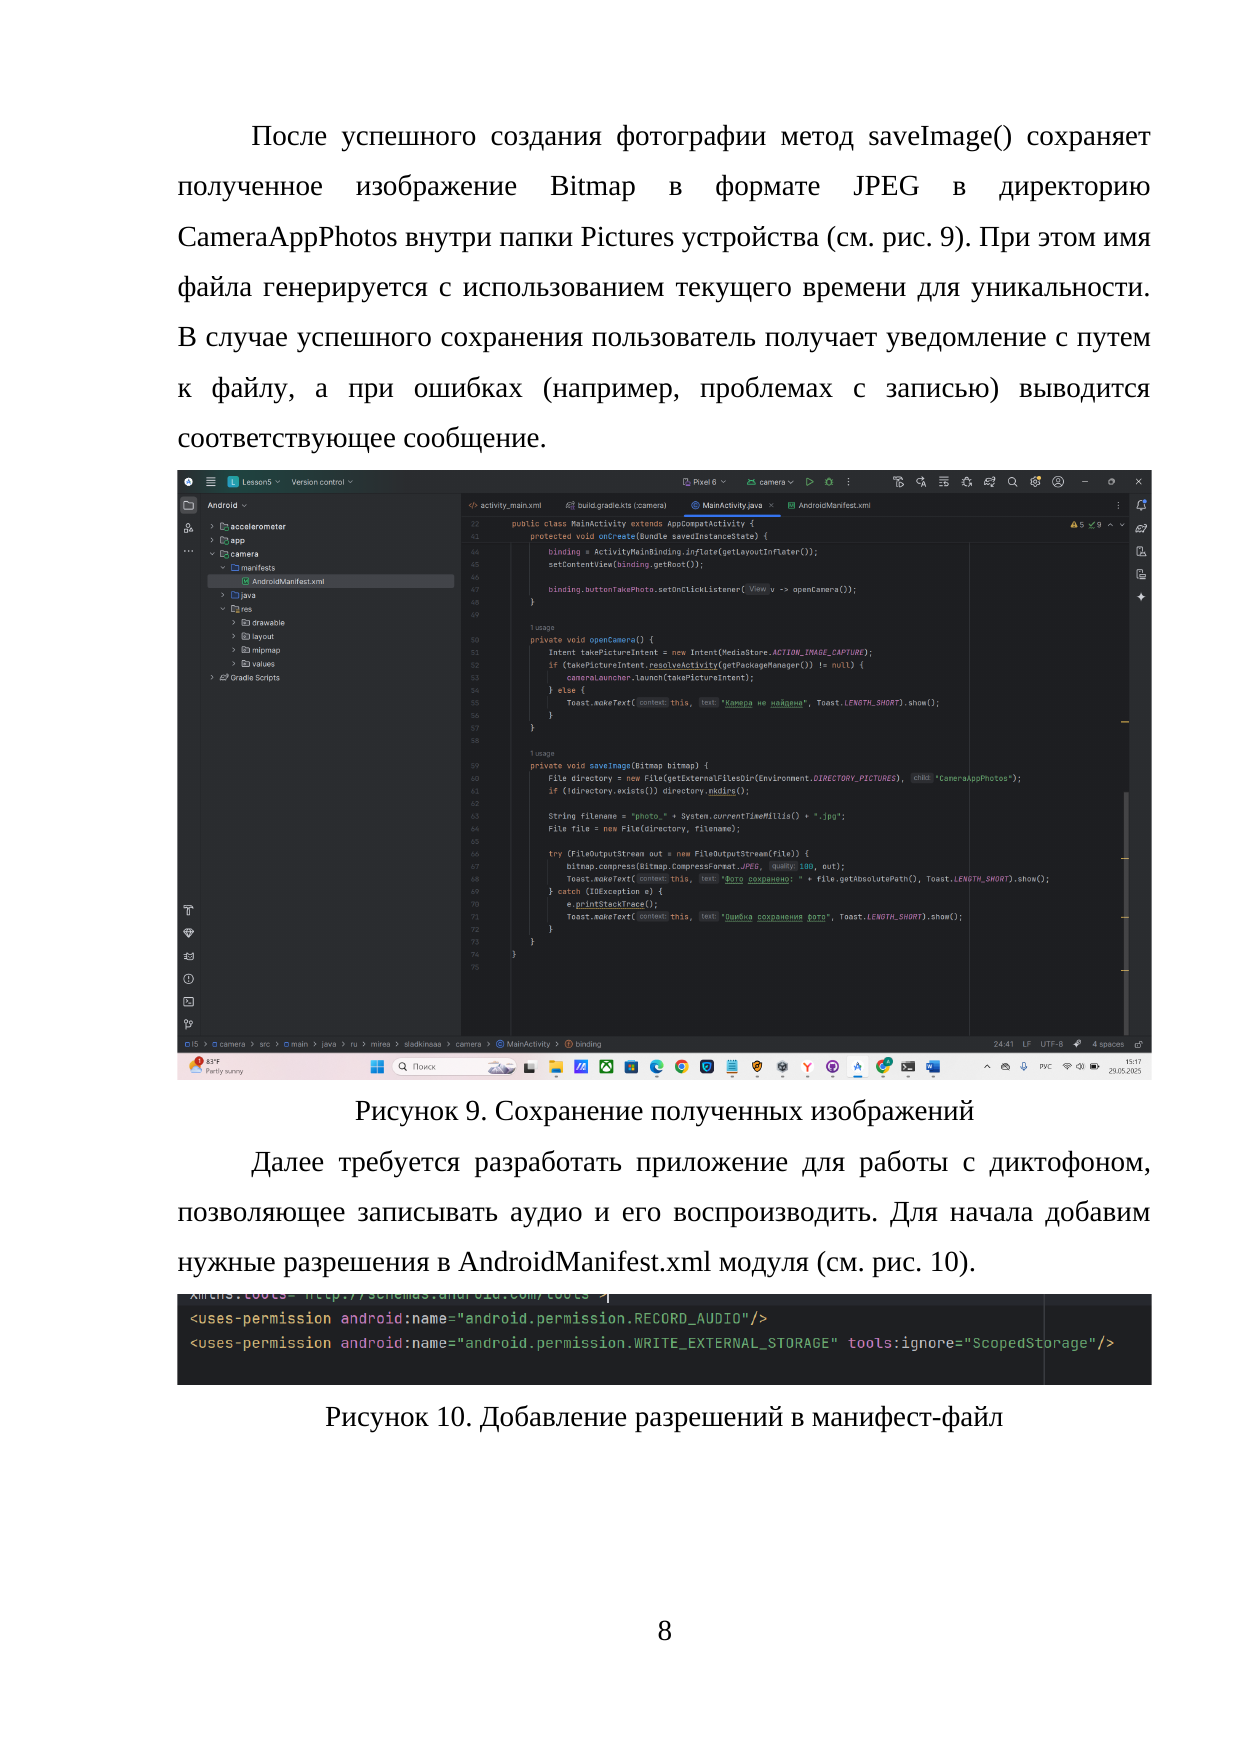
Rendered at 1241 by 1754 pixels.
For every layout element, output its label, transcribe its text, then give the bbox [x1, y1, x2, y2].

picture [177, 470, 1152, 1080]
text Далее требуется разработать приложение для работы с диктофоном, позволяющее записывать аудио и его воспроизводить. Для начала добавим нужные разрешения в AndroidManifest.xml модуля (см. рис. 10). [177, 1144, 1152, 1278]
picture [177, 1294, 1152, 1385]
text Рисунок 10. Добавление разрешений в манифест-файл [177, 1399, 1152, 1432]
text После успешного создания фотографии метод saveImage() сохраняет полученное изображение Bitmap в формате JPEG в директорию CameraAppPhotos внутри папки Pictures устройства (см. рис. 9). При этом имя файла генерируется с использованием текущего времени для уникальности. В случае успешного сохранения пользователь получает уведомление с путем к файлу, а при ошибках (например, проблемах с записью) выводится соответствующее сообщение. [177, 118, 1152, 453]
text Рисунок 9. Сохранение полученных изображений [177, 1093, 1152, 1127]
